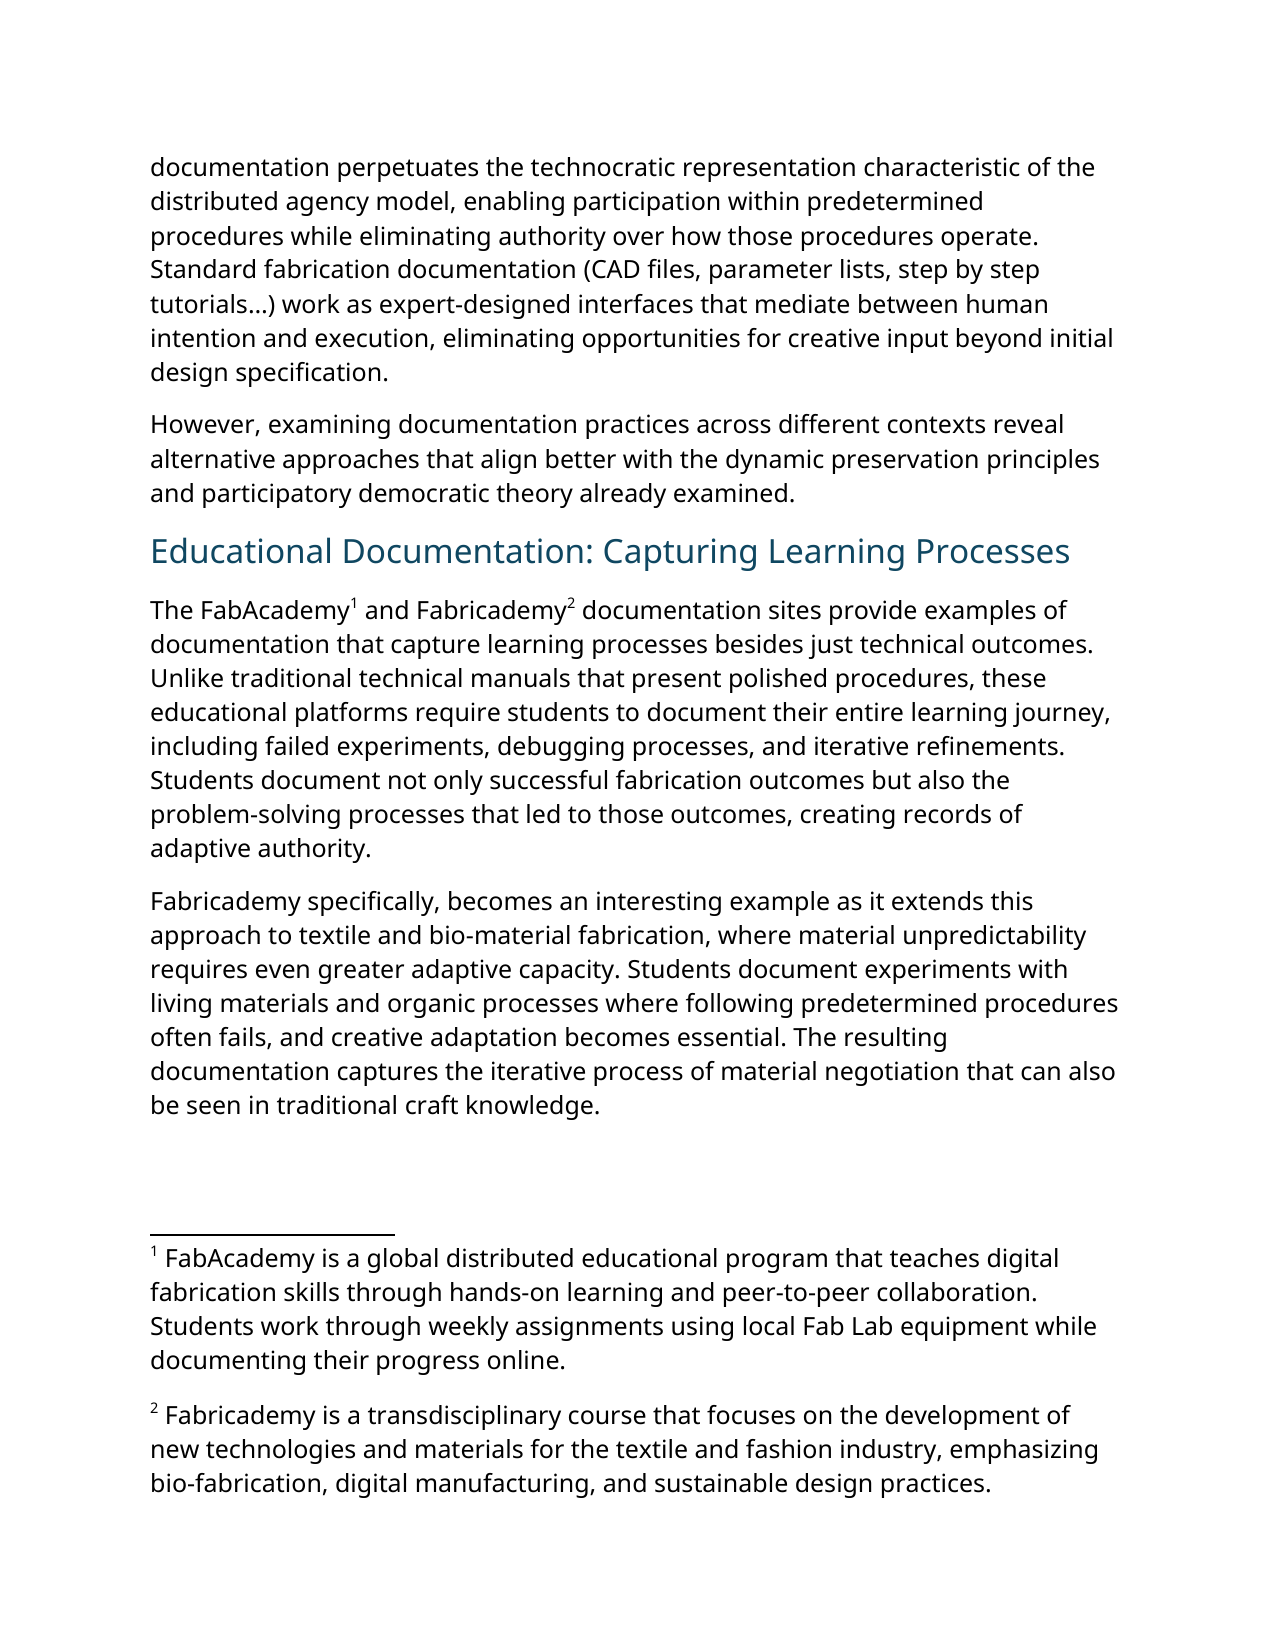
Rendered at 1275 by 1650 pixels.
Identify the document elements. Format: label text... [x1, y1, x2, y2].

subtitle Educational Documentation: Capturing Learning Processes [150, 528, 1125, 573]
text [150, 150, 1125, 388]
text The FabAcademy and Fabricademy documentation sites provide examples of documentation that capture learning processes besides just technical outcomes. Unlike traditional technical manuals that present polished procedures, these educational platforms require students to document their entire learning journey, including failed experiments, debugging processes, and iterative refinements. Students document not only successful fabrication outcomes but also the problem-solving processes that led to those outcomes, creating records of adaptive authority. [150, 592, 1125, 865]
text However, examining documentation practices across different contexts reveal alternative approaches that align better with the dynamic preservation principles and participatory democratic theory already examined. [150, 407, 1125, 509]
text Fabricademy specifically, becomes an interesting example as it extends this approach to textile and bio-material fabrication, where material unpredictability requires even greater adaptive capacity. Students document experiments with living materials and organic processes where following predetermined procedures often fails, and creative adaptation becomes essential. The resulting documentation captures the iterative process of material negotiation that can also be seen in traditional craft knowledge. [150, 883, 1125, 1122]
